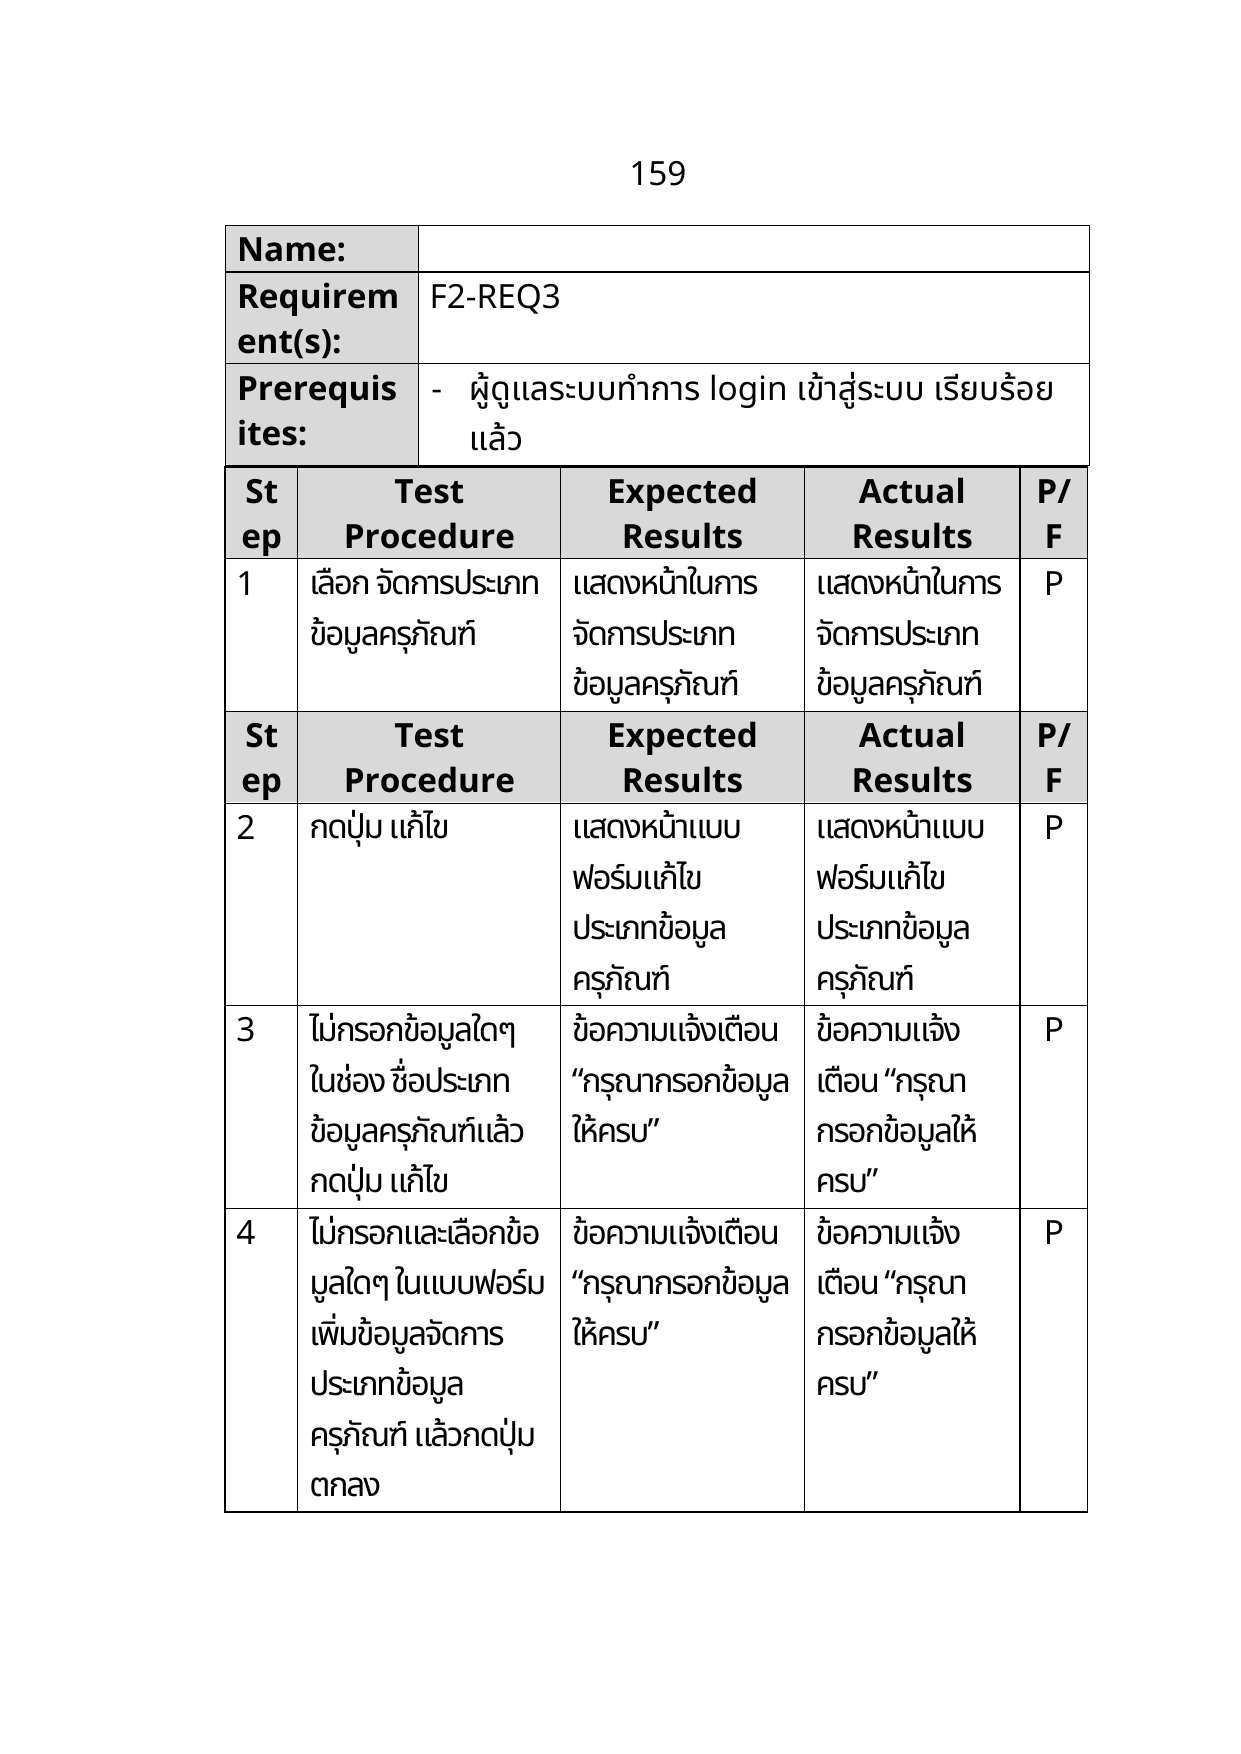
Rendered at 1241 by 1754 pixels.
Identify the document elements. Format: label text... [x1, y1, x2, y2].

table_cell ข้อความแจ้งเตือน “กรุณากรอกข้อมูลให้ครบ” [805, 1006, 1019, 1208]
table_cell Step [226, 712, 297, 802]
table_cell 2 [226, 804, 297, 1005]
table_cell Actual Results [805, 712, 1019, 802]
table_cell Test Name: [226, 226, 418, 271]
table_cell P [1021, 1006, 1087, 1208]
table_cell Requirement(s): [226, 273, 418, 363]
table_cell ข้อความแจ้งเตือน “กรุณากรอกข้อมูลให้ครบ” [561, 1209, 804, 1511]
table_cell P [1021, 559, 1087, 711]
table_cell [419, 226, 1089, 271]
table_cell กดปุ่ม แก้ไข [298, 804, 560, 1005]
table_cell 4 [226, 1209, 297, 1511]
table_cell ไม่กรอกข้อมูลใดๆ ในช่อง ชื่อประเภทข้อมูลครุภัณฑ์แล้วกดปุ่ม แก้ไข [298, 1006, 560, 1208]
table_cell 3 [226, 1006, 297, 1208]
table_cell P/F [1021, 712, 1087, 802]
table_cell F2-REQ3 [419, 273, 1089, 363]
table_cell แสดงหน้าแบบฟอร์มแก้ไข ประเภทข้อมูลครุภัณฑ์ [805, 804, 1019, 1005]
table_header Step [226, 468, 297, 558]
table_header Actual Results [805, 468, 1019, 558]
table_header Expected Results [561, 468, 804, 558]
table_cell Prerequisites: [226, 364, 418, 465]
table_cell P [1021, 1209, 1087, 1511]
table_cell ไม่กรอกและเลือกข้อมูลใดๆ ในแบบฟอร์มเพิ่มข้อมูลจัดการประเภทข้อมูลครุภัณฑ์ แล้วกดปุ่ม ตกลง [298, 1209, 560, 1511]
table_cell แสดงหน้าแบบฟอร์มแก้ไข ประเภทข้อมูลครุภัณฑ์ [561, 804, 804, 1005]
table_cell P [1021, 804, 1087, 1005]
table_cell เลือก จัดการประเภทข้อมูลครุภัณฑ์ [298, 559, 560, 711]
table_cell ข้อความแจ้งเตือน “กรุณากรอกข้อมูลให้ครบ” [805, 1209, 1019, 1511]
table_cell ผู้ดูแลระบบทำการ login เข้าสู่ระบบ เรียบร้อยแล้ว [419, 364, 1089, 465]
table_cell แสดงหน้าในการจัดการประเภทข้อมูลครุภัณฑ์ [561, 559, 804, 711]
table_cell แสดงหน้าในการจัดการประเภทข้อมูลครุภัณฑ์ [805, 559, 1019, 711]
table_cell Expected Results [561, 712, 804, 802]
table_header Test Procedure [298, 468, 560, 558]
table_cell Test Procedure [298, 712, 560, 802]
table_cell ข้อความแจ้งเตือน “กรุณากรอกข้อมูลให้ครบ” [561, 1006, 804, 1208]
table_header P/F [1021, 468, 1087, 558]
table_cell 1 [226, 559, 297, 711]
